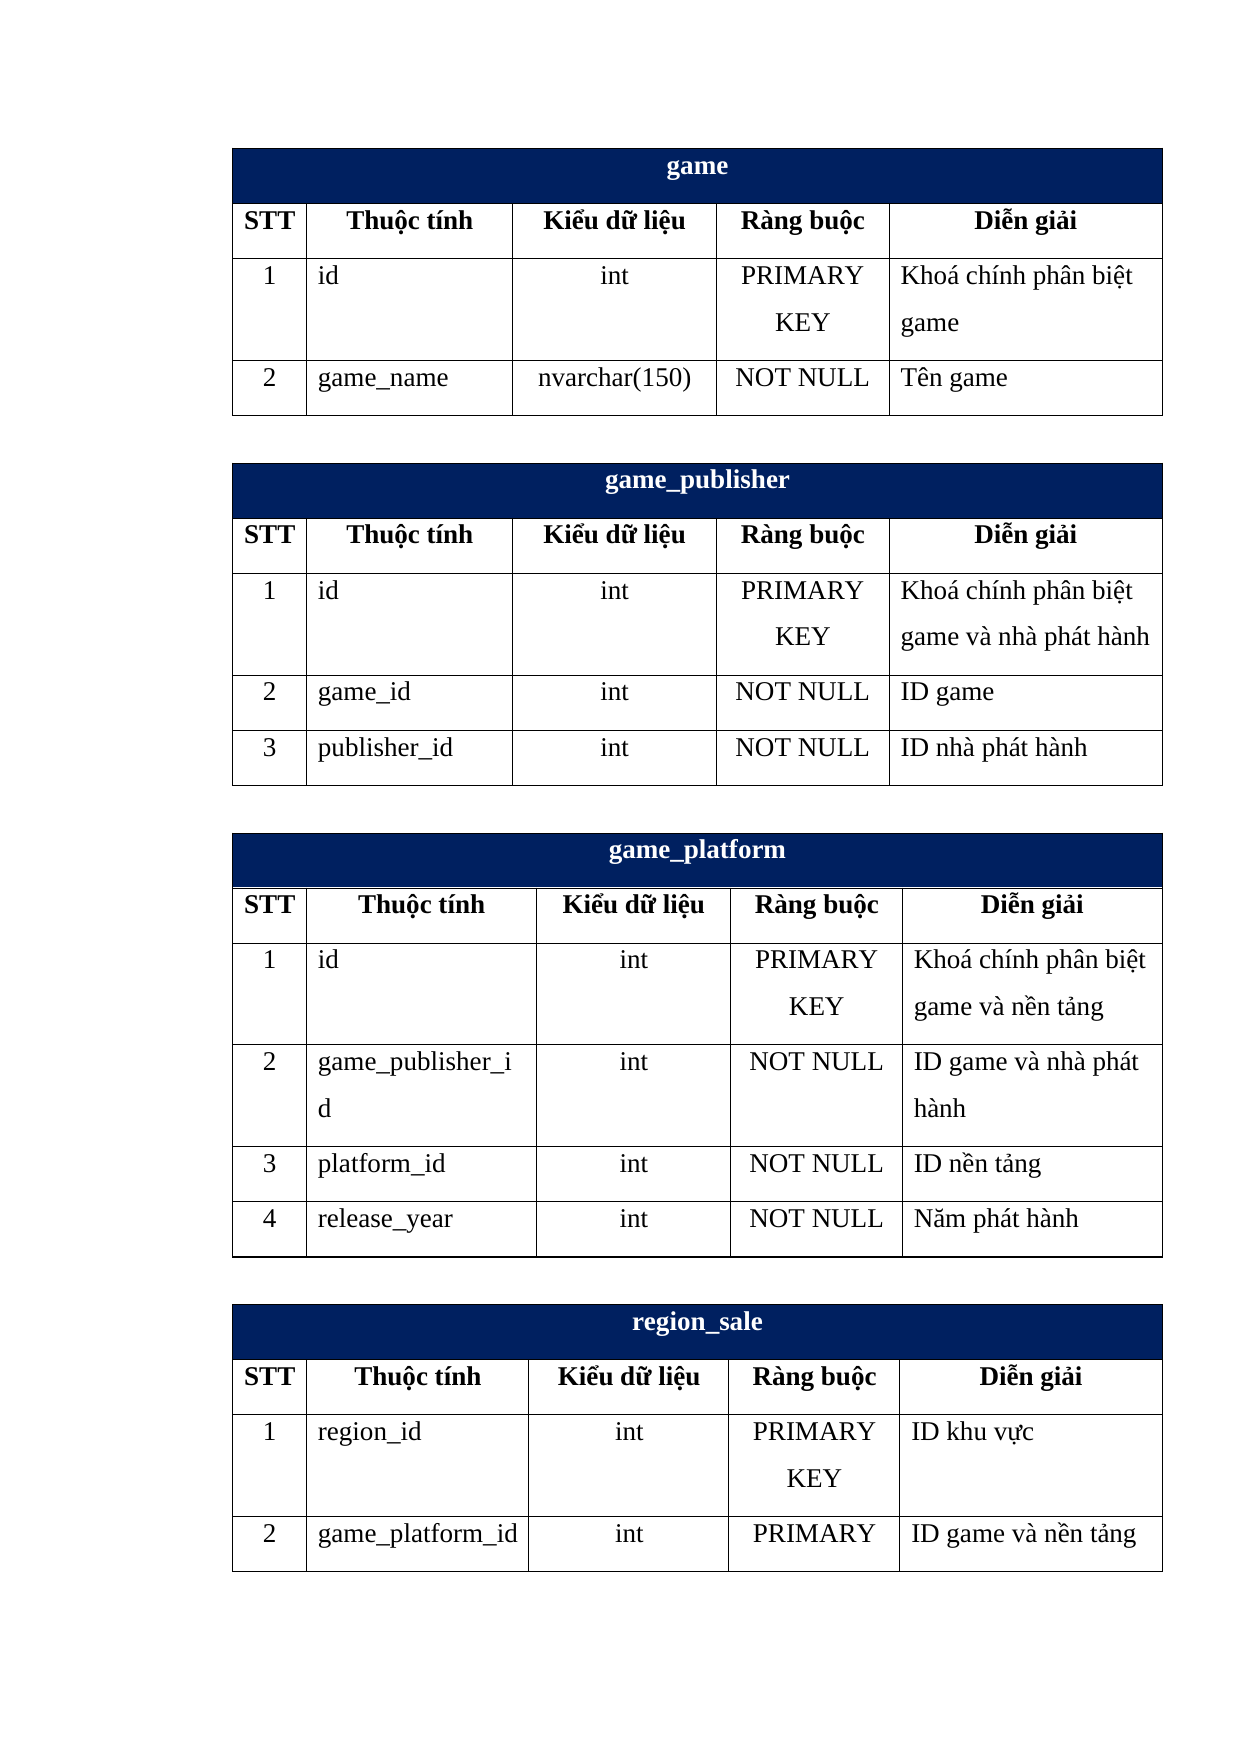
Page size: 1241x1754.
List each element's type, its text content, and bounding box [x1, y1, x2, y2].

table_cell PRIMARY KEY [717, 574, 889, 674]
table_cell release_year [307, 1202, 536, 1256]
table_header region_sale [233, 1305, 1162, 1359]
table_cell 1 [233, 1415, 306, 1516]
table_cell Ràng buộc [731, 889, 902, 943]
table_cell int [529, 1517, 728, 1571]
table_cell 1 [233, 944, 306, 1044]
table_cell 3 [233, 731, 306, 785]
table_cell 2 [233, 361, 306, 415]
table_cell Thuộc tính [307, 519, 512, 573]
table_header game [233, 149, 1162, 203]
table_cell ID game và nhà phát hành [903, 1045, 1162, 1146]
table_cell 3 [233, 1147, 306, 1201]
table_header game_platform [233, 834, 1162, 887]
table_cell Thuộc tính [307, 889, 536, 943]
table_cell int [513, 676, 716, 729]
table_cell Ràng buộc [717, 519, 889, 573]
table_cell 2 [233, 676, 306, 729]
table_cell Kiểu dữ liệu [529, 1360, 728, 1414]
table_cell NOT NULL [731, 1202, 902, 1256]
table_cell Diễn giải [890, 204, 1162, 258]
table_cell game_id [307, 676, 512, 729]
table_cell STT [233, 519, 306, 573]
table_cell PRIMARY KEY [729, 1415, 899, 1516]
table_cell NOT NULL [717, 731, 889, 785]
table_cell Thuộc tính [307, 1360, 528, 1414]
table_cell PRIMARY KEY [717, 259, 889, 360]
table_cell platform_id [307, 1147, 536, 1201]
table_cell Ràng buộc [729, 1360, 899, 1414]
table_cell Khoá chính phân biệt game và nền tảng [903, 944, 1162, 1044]
table_cell STT [233, 889, 306, 943]
table_cell NOT NULL [731, 1045, 902, 1146]
table_cell STT [233, 204, 306, 258]
table_cell ID nhà phát hành [890, 731, 1162, 785]
table_cell ID game [890, 676, 1162, 729]
table_cell ID game và nền tảng [900, 1517, 1162, 1571]
table_cell Tên game [890, 361, 1162, 415]
table_cell int [513, 574, 716, 674]
table_cell Diễn giải [900, 1360, 1162, 1414]
table_cell 1 [233, 574, 306, 674]
table_cell nvarchar(150) [513, 361, 716, 415]
table_cell Ràng buộc [717, 204, 889, 258]
table_cell PRIMARY KEY [729, 1517, 899, 1571]
table_cell Khoá chính phân biệt game và nhà phát hành [890, 574, 1162, 674]
table_cell region_id [307, 1415, 528, 1516]
table_cell 2 [233, 1045, 306, 1146]
table_cell STT [233, 1360, 306, 1414]
table_cell NOT NULL [717, 361, 889, 415]
table_cell int [537, 944, 730, 1044]
table_cell 4 [233, 1202, 306, 1256]
table_cell ID khu vực [900, 1415, 1162, 1516]
table_cell int [537, 1202, 730, 1256]
table_cell NOT NULL [717, 676, 889, 729]
table_cell 1 [233, 259, 306, 360]
table_cell id [307, 259, 512, 360]
table_cell Kiểu dữ liệu [537, 889, 730, 943]
table_cell int [537, 1045, 730, 1146]
table_cell Năm phát hành [903, 1202, 1162, 1256]
table_cell id [307, 944, 536, 1044]
table_cell Kiểu dữ liệu [513, 519, 716, 573]
table_cell game_publisher_id [307, 1045, 536, 1146]
table_cell id [307, 574, 512, 674]
table_cell int [513, 731, 716, 785]
table_cell ID nền tảng [903, 1147, 1162, 1201]
table_cell Thuộc tính [307, 204, 512, 258]
table_cell 2 [233, 1517, 306, 1571]
table_cell Khoá chính phân biệt game [890, 259, 1162, 360]
table_cell Diễn giải [890, 519, 1162, 573]
table_header game_publisher [233, 464, 1162, 518]
table_cell int [529, 1415, 728, 1516]
table_cell int [537, 1147, 730, 1201]
table_cell publisher_id [307, 731, 512, 785]
table_cell game_name [307, 361, 512, 415]
table_cell Kiểu dữ liệu [513, 204, 716, 258]
table_cell NOT NULL [731, 1147, 902, 1201]
table_cell int [513, 259, 716, 360]
table_cell Diễn giải [903, 889, 1162, 943]
table_cell PRIMARY KEY [731, 944, 902, 1044]
table_cell game_platform_id [307, 1517, 528, 1571]
